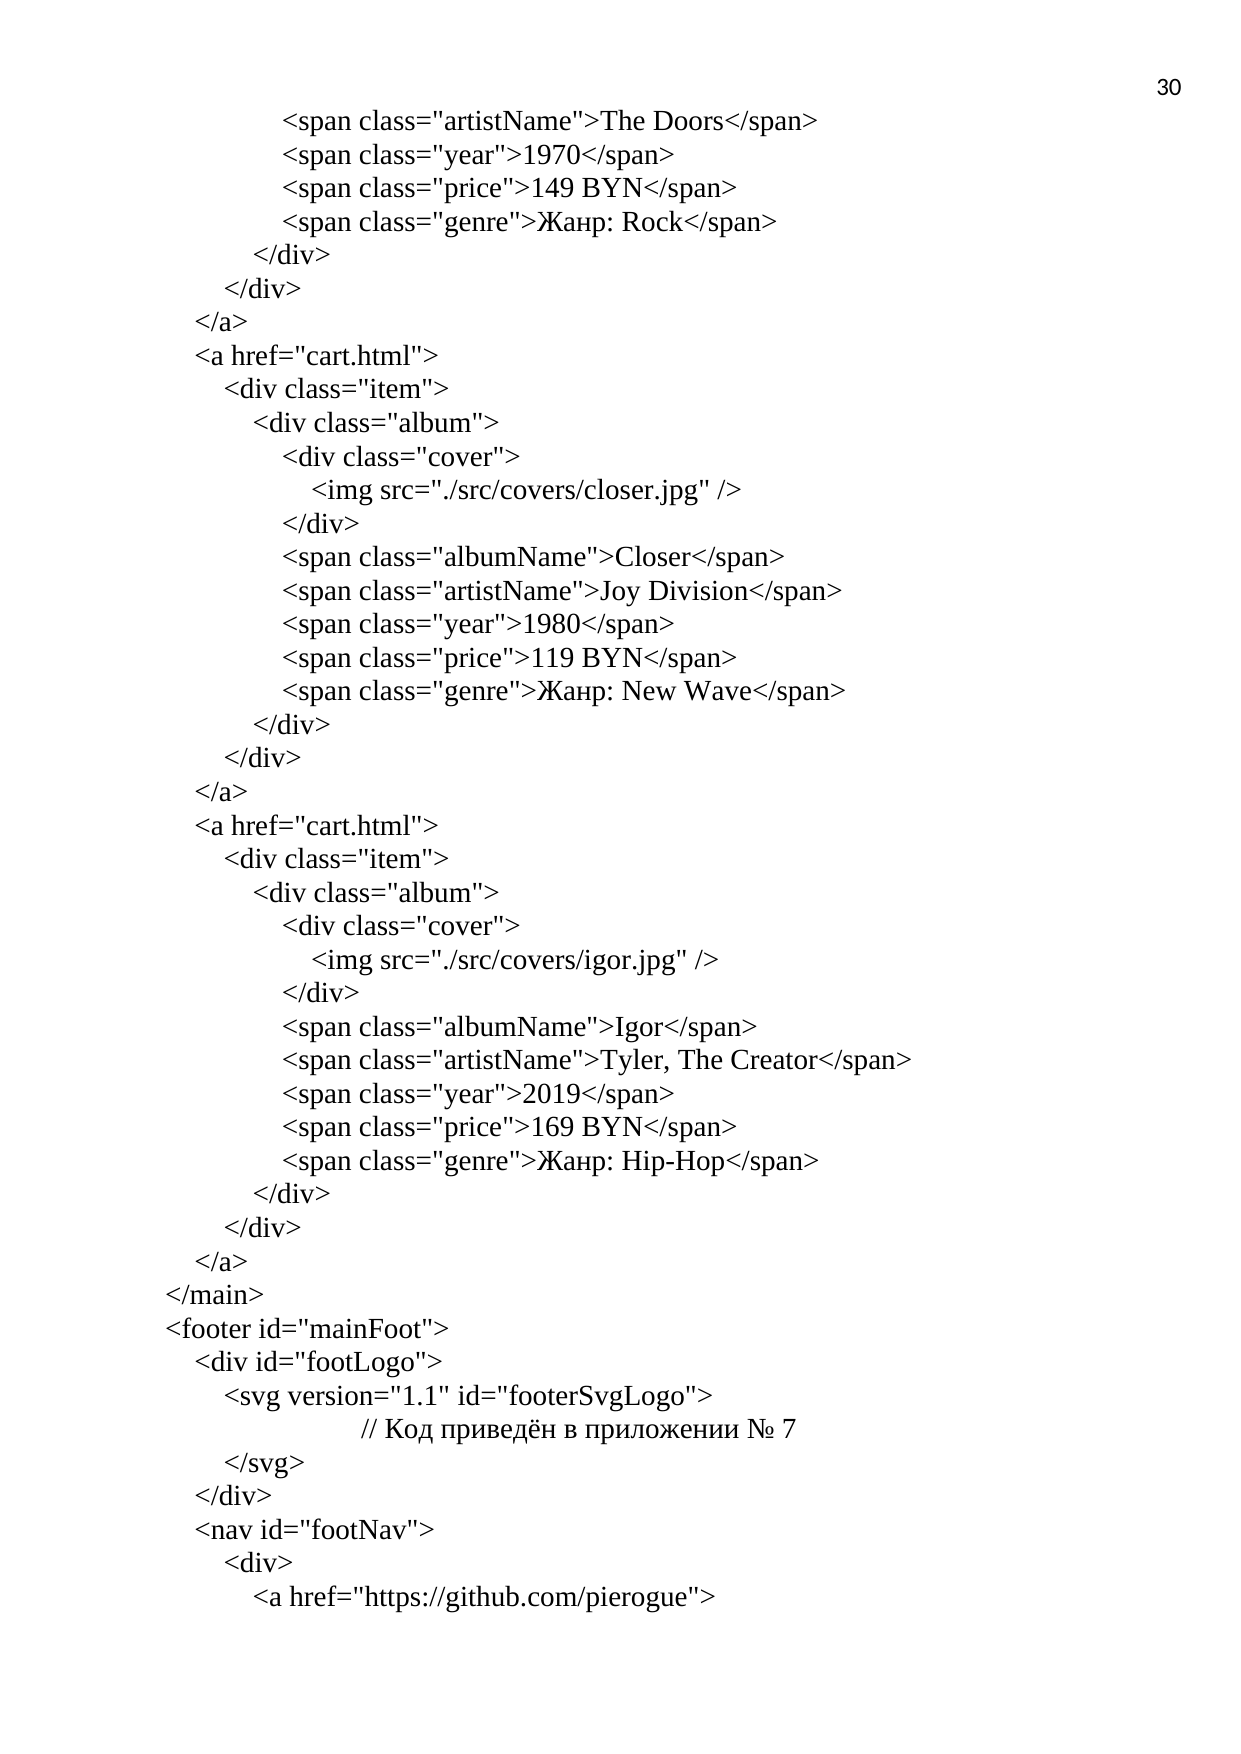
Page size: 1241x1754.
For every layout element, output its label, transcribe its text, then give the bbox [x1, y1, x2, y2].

text <img src="./src/covers/igor.jpg" /> [136, 942, 1181, 975]
text <span class="year">2019</span> [136, 1076, 1181, 1109]
text <svg version="1.1" id="footerSvgLogo"> [136, 1378, 1181, 1411]
text </a> [136, 304, 1181, 338]
text </div> [136, 975, 1181, 1009]
text <a href="https://github.com/pierogue"> [136, 1579, 1181, 1613]
text </a> [136, 1244, 1181, 1277]
text <div class="cover"> [136, 908, 1181, 942]
text <span class="genre">Жанр: New Wave</span> [136, 673, 1181, 707]
text <div class="item"> [136, 372, 1181, 405]
text </div> [136, 1478, 1181, 1512]
text <div id="footLogo"> [136, 1344, 1181, 1378]
text <span class="artistName">The Doors</span> [136, 103, 1181, 137]
text // Код приведён в приложении № 7 [136, 1411, 1181, 1445]
text </div> [136, 271, 1181, 304]
text </svg> [136, 1445, 1181, 1478]
text </div> [136, 741, 1181, 774]
text <div class="album"> [136, 405, 1181, 439]
text <span class="price">119 BYN</span> [136, 640, 1181, 673]
text </div> [136, 1210, 1181, 1244]
text <span class="price">149 BYN</span> [136, 170, 1181, 204]
text <span class="albumName">Igor</span> [136, 1009, 1181, 1042]
text </main> [136, 1277, 1181, 1311]
text <footer id="mainFoot"> [136, 1311, 1181, 1344]
text </div> [136, 506, 1181, 539]
text <span class="genre">Жанр: Rock</span> [136, 204, 1181, 237]
text <span class="genre">Жанр: Hip-Hop</span> [136, 1143, 1181, 1177]
text </div> [136, 707, 1181, 741]
text </div> [136, 237, 1181, 271]
text <a href="cart.html"> [136, 338, 1181, 372]
text <span class="year">1970</span> [136, 137, 1181, 170]
text <span class="albumName">Closer</span> [136, 539, 1181, 573]
text <span class="price">169 BYN</span> [136, 1109, 1181, 1143]
text <nav id="footNav"> [136, 1512, 1181, 1546]
text </a> [136, 774, 1181, 808]
text <img src="./src/covers/closer.jpg" /> [136, 472, 1181, 506]
text <div class="album"> [136, 875, 1181, 908]
text <div> [136, 1546, 1181, 1579]
text <span class="artistName">Tyler, The Creator</span> [136, 1042, 1181, 1076]
text <span class="year">1980</span> [136, 606, 1181, 640]
text <span class="artistName">Joy Division</span> [136, 573, 1181, 606]
text <a href="cart.html"> [136, 808, 1181, 841]
text <div class="item"> [136, 841, 1181, 875]
text <div class="cover"> [136, 439, 1181, 472]
text </div> [136, 1177, 1181, 1210]
